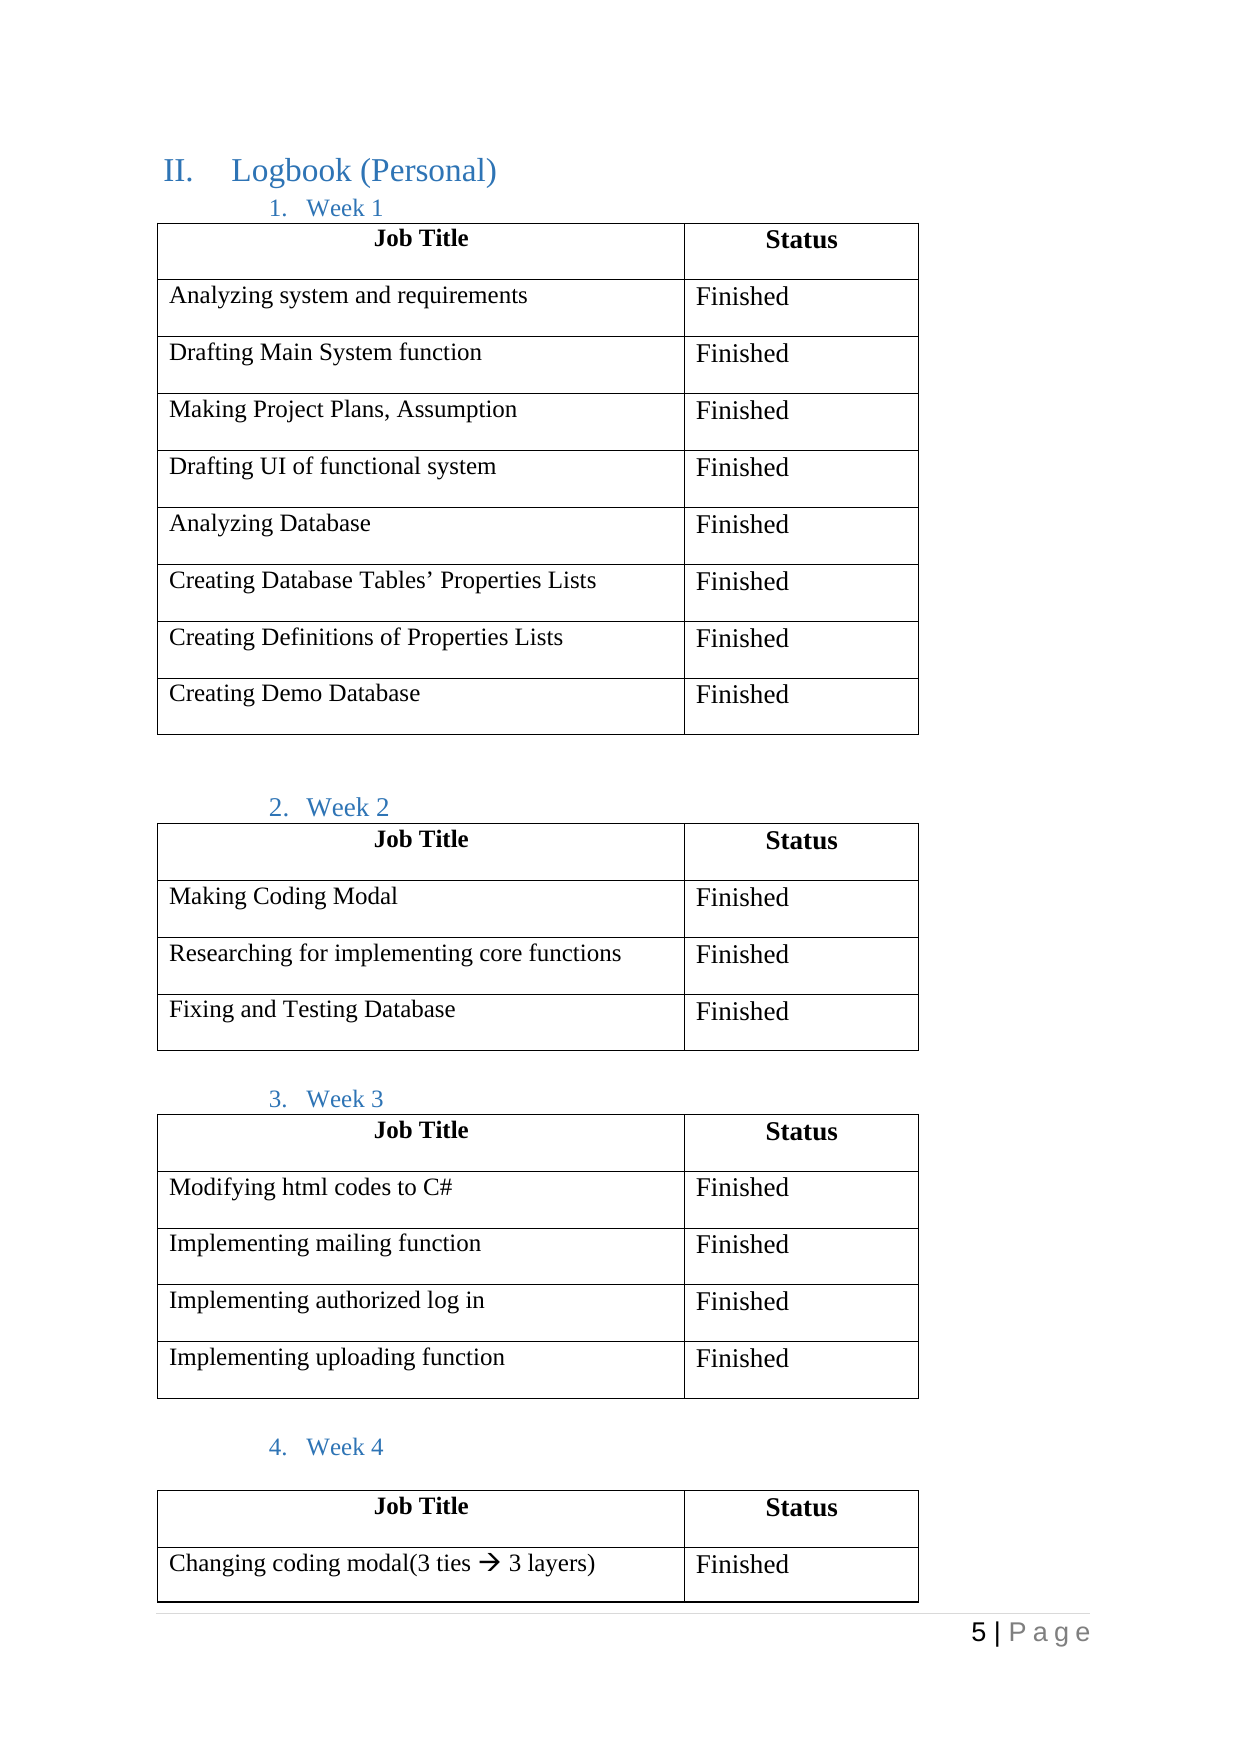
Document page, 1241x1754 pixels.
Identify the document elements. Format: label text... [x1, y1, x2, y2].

subtitle Week 2 [269, 791, 1090, 822]
table_header Job Title [158, 1115, 684, 1171]
table_cell Finished [685, 565, 918, 621]
table_header Status [685, 1491, 918, 1547]
table_header Status [685, 824, 918, 880]
table_cell Finished [685, 1548, 918, 1601]
table_cell Changing coding modal(3 ties 3 layers) [158, 1548, 684, 1601]
table_cell Implementing authorized log in [158, 1285, 684, 1341]
table_cell Finished [685, 1285, 918, 1341]
table_cell Finished [685, 622, 918, 677]
table_header Job Title [158, 1491, 684, 1547]
table_cell Making Project Plans, Assumption [158, 394, 684, 450]
table_cell Finished [685, 995, 918, 1050]
table_cell Finished [685, 1342, 918, 1398]
subtitle Week 1 [269, 193, 1090, 222]
table_cell Finished [685, 938, 918, 993]
table_cell Finished [685, 337, 918, 393]
table_cell Finished [685, 679, 918, 734]
table_cell Analyzing system and requirements [158, 280, 684, 336]
table_header Status [685, 1115, 918, 1171]
table_cell Creating Demo Database [158, 679, 684, 734]
table_cell Drafting UI of functional system [158, 451, 684, 507]
table_cell Making Coding Modal [158, 881, 684, 937]
table_cell Finished [685, 881, 918, 937]
table_cell Finished [685, 508, 918, 564]
subtitle Week 4 [269, 1432, 1090, 1461]
table_cell Creating Definitions of Properties Lists [158, 622, 684, 677]
table_cell Fixing and Testing Database [158, 995, 684, 1050]
subtitle Week 3 [269, 1084, 1090, 1113]
table_cell Implementing mailing function [158, 1229, 684, 1284]
table_cell Finished [685, 451, 918, 507]
table_cell Creating Database Tables’ Properties Lists [158, 565, 684, 621]
table_header Job Title [158, 224, 684, 279]
table_cell Finished [685, 394, 918, 450]
table_header Job Title [158, 824, 684, 880]
table_cell Finished [685, 1172, 918, 1227]
table_cell Drafting Main System function [158, 337, 684, 393]
table_header Status [685, 224, 918, 279]
table_cell Researching for implementing core functions [158, 938, 684, 993]
subtitle Logbook (Personal) [194, 150, 1090, 188]
table_cell Finished [685, 280, 918, 336]
table_cell Analyzing Database [158, 508, 684, 564]
table_cell Finished [685, 1229, 918, 1284]
table_cell Implementing uploading function [158, 1342, 684, 1398]
table_cell Modifying html codes to C# [158, 1172, 684, 1227]
